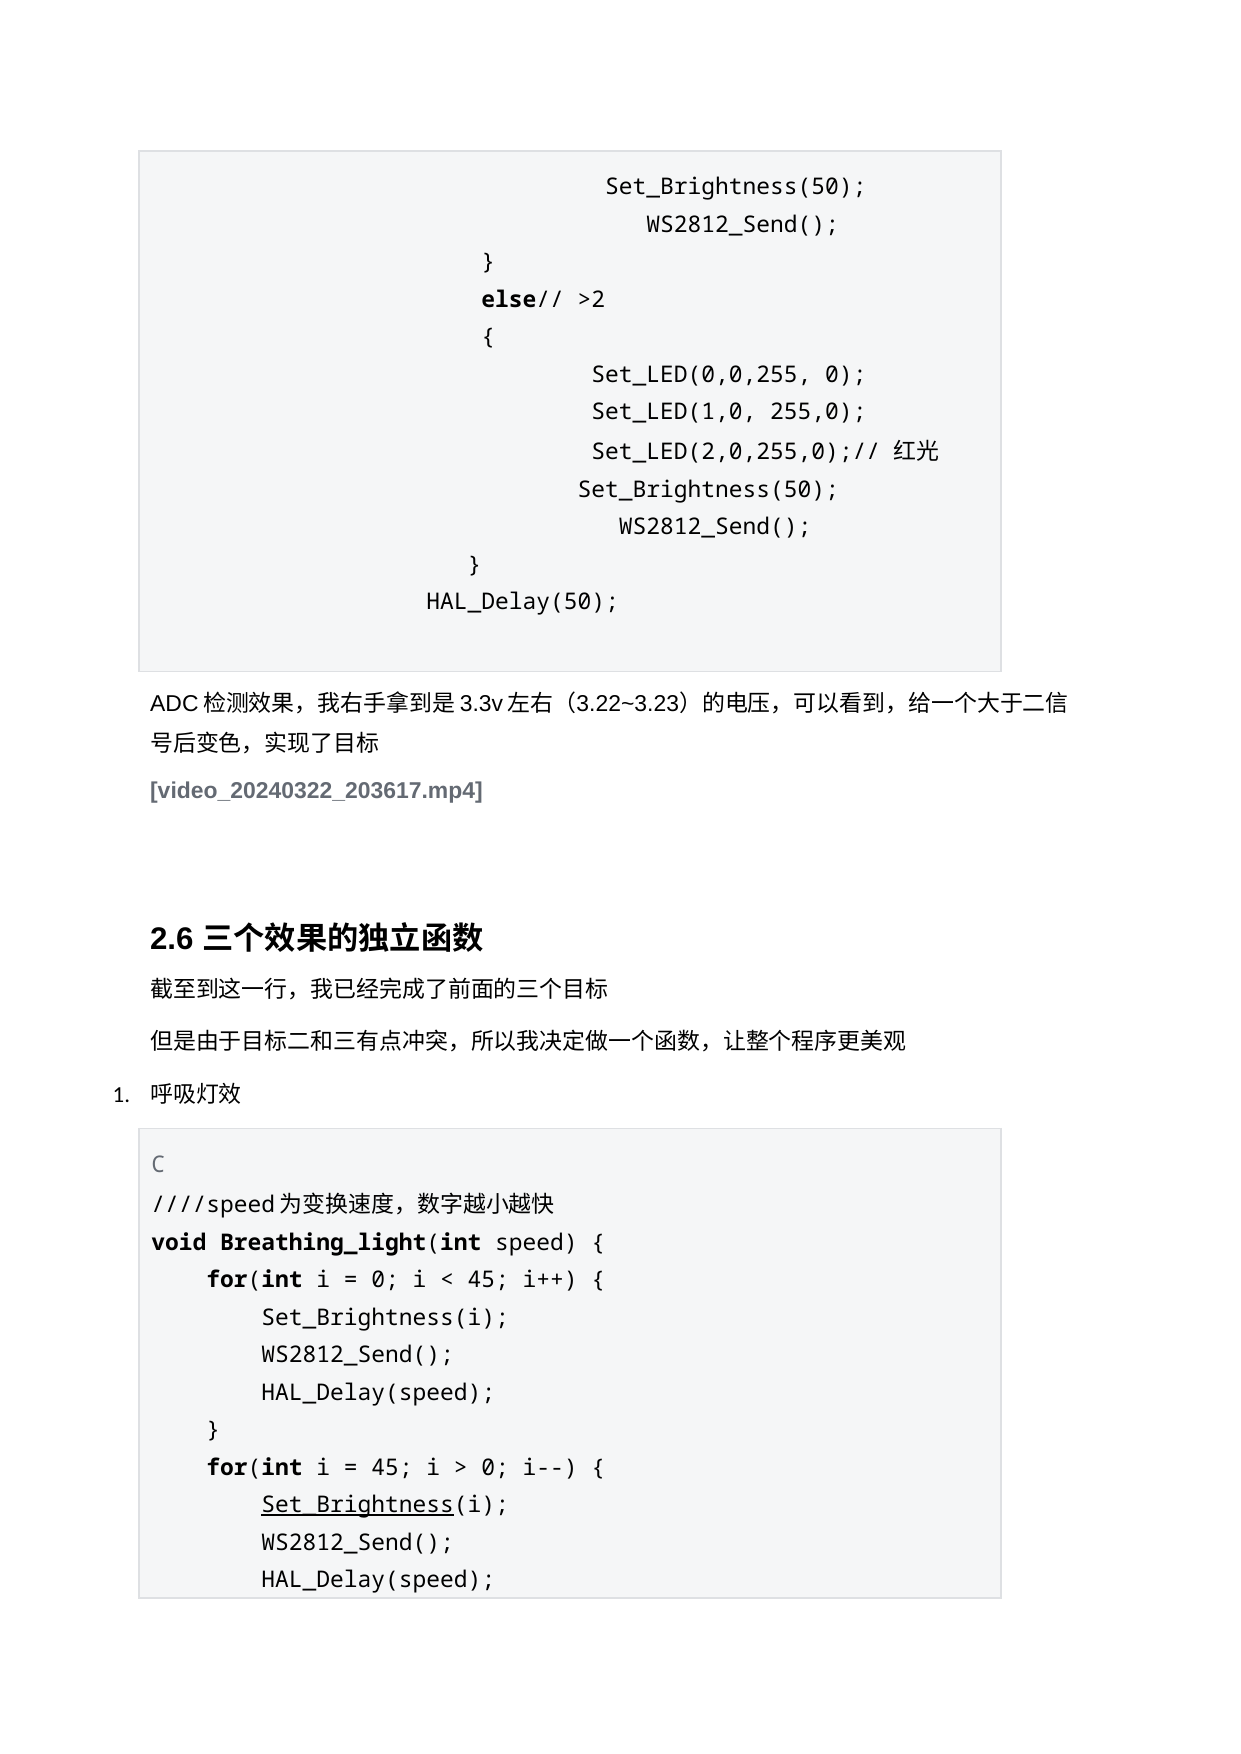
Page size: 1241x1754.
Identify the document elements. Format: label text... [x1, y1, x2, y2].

text 截至到这一行，我已经完成了前面的三个目标 [150, 971, 1090, 1004]
text [video_20240322_203617.mp4] [150, 777, 1090, 803]
list 呼吸灯效 [112, 1075, 1090, 1109]
text ADC检测效果，我右手拿到是3.3v左右（3.22~3.23）的电压，可以看到，给一个大于二信号后变色，实现了目标 [150, 685, 1090, 758]
text 但是由于目标二和三有点冲突，所以我决定做一个函数，让整个程序更美观 [150, 1023, 1090, 1056]
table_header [140, 152, 1000, 671]
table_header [140, 1129, 1000, 1597]
